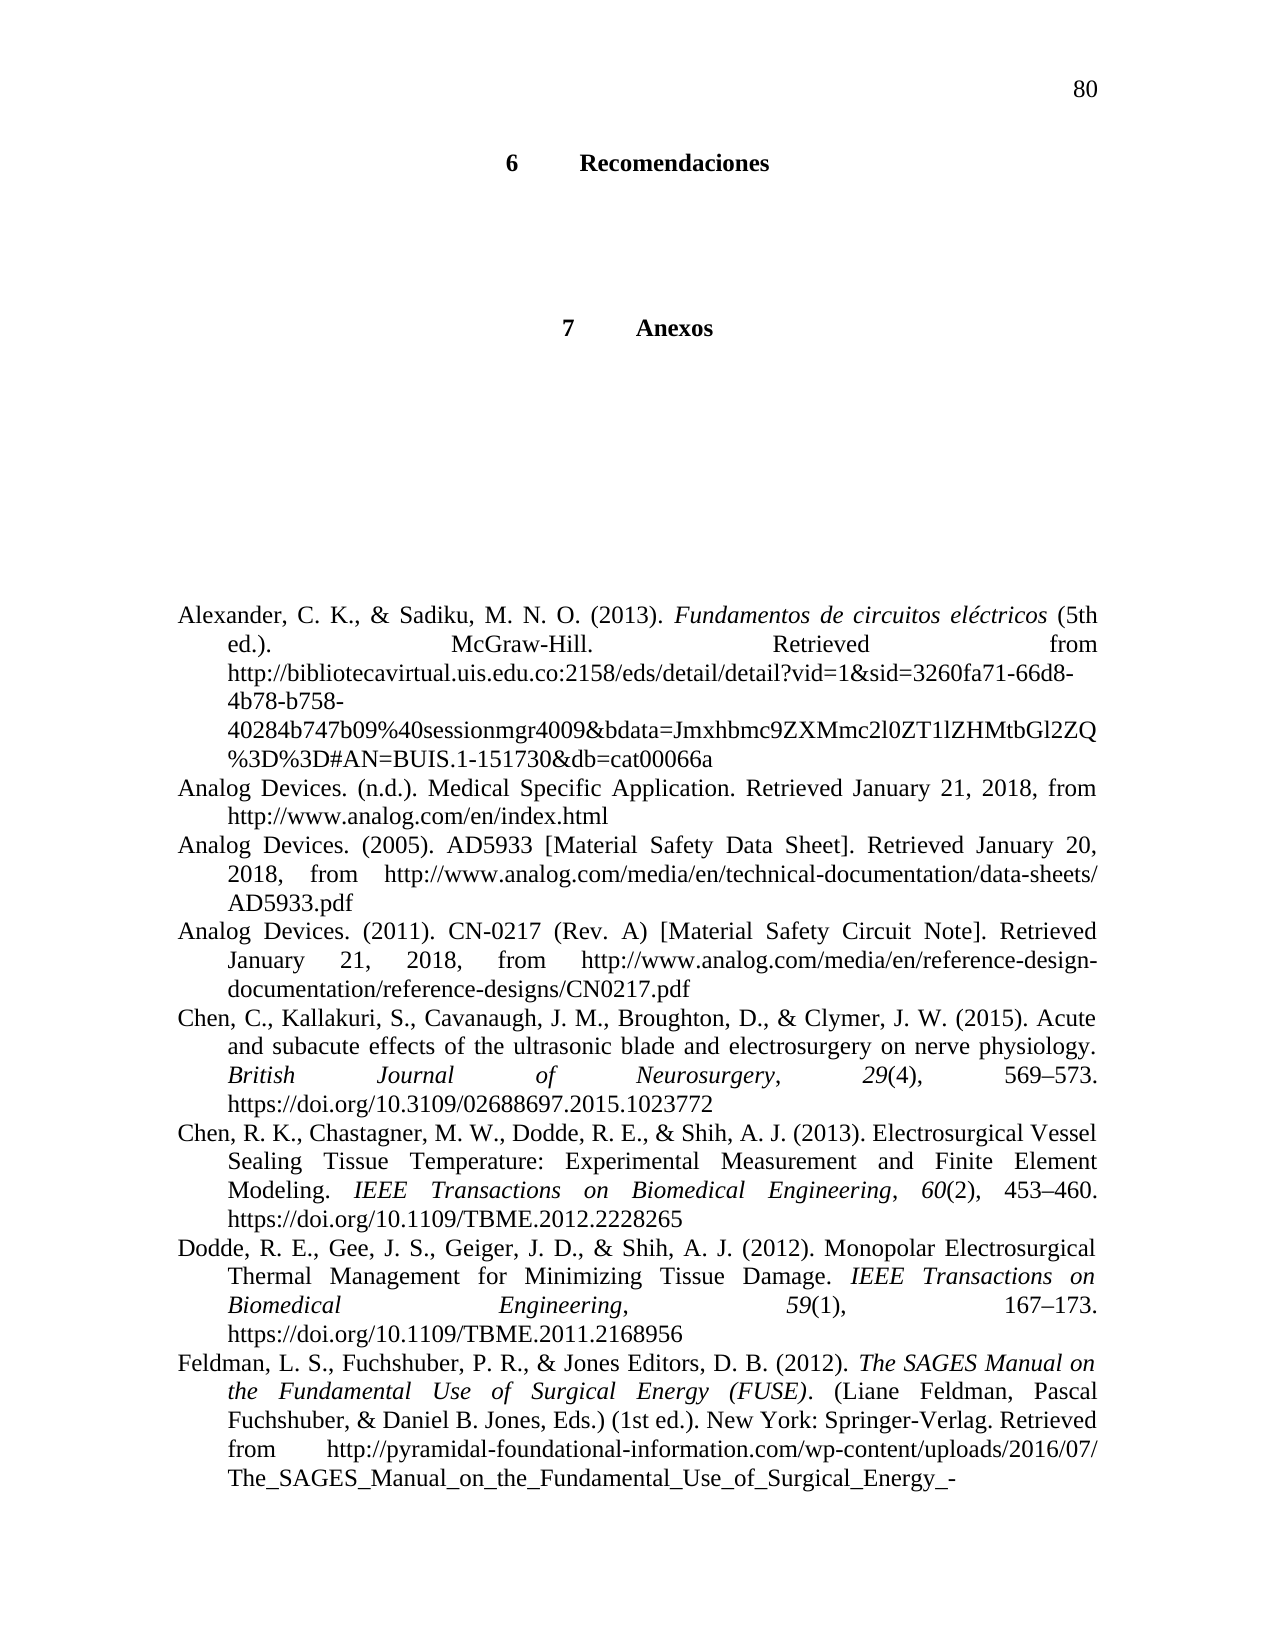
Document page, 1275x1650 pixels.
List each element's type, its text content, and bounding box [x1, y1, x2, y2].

text Analog Devices. (2011). CN-0217 (Rev. A) [Material Safety Circuit Note]. Retrieved January 21, 2018, from http://www.analog.com/media/en/reference-design-documentation/reference-designs/CN0217.pdf [177, 916, 1098, 1003]
text Dodde, R. E., Gee, J. S., Geiger, J. D., & Shih, A. J. (2012). Monopolar Electrosurgical Thermal Management for Minimizing Tissue Damage. IEEE Transactions on Biomedical Engineering, 59(1), 167–173. https://doi.org/10.1109/TBME.2011.2168956 [177, 1233, 1098, 1348]
text Alexander, C. K., & Sadiku, M. N. O. (2013). Fundamentos de circuitos eléctricos (5th ed.). McGraw-Hill. Retrieved from http://bibliotecavirtual.uis.edu.co:2158/eds/detail/detail?vid=1&sid=3260fa71-66d8-4b78-b758-40284b747b09%40sessionmgr4009&bdata=Jmxhbmc9ZXMmc2l0ZT1lZHMtbGl2ZQ%3D%3D#AN=BUIS.1-151730&db=cat00066a [177, 600, 1098, 773]
text Chen, R. K., Chastagner, M. W., Dodde, R. E., & Shih, A. J. (2013). Electrosurgical Vessel Sealing Tissue Temperature: Experimental Measurement and Finite Element Modeling. IEEE Transactions on Biomedical Engineering, 60(2), 453–460. https://doi.org/10.1109/TBME.2012.2228265 [177, 1118, 1098, 1233]
subtitle Anexos [177, 313, 1098, 341]
text Analog Devices. (2005). AD5933 [Material Safety Data Sheet]. Retrieved January 20, 2018, from http://www.analog.com/media/en/technical-documentation/data-sheets/AD5933.pdf [177, 830, 1098, 916]
subtitle Recomendaciones [177, 148, 1098, 176]
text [177, 1348, 1098, 1491]
text Analog Devices. (n.d.). Medical Specific Application. Retrieved January 21, 2018, from http://www.analog.com/en/index.html [177, 773, 1098, 830]
text Chen, C., Kallakuri, S., Cavanaugh, J. M., Broughton, D., & Clymer, J. W. (2015). Acute and subacute effects of the ultrasonic blade and electrosurgery on nerve physiology. British Journal of Neurosurgery, 29(4), 569–573. https://doi.org/10.3109/02688697.2015.1023772 [177, 1003, 1098, 1118]
